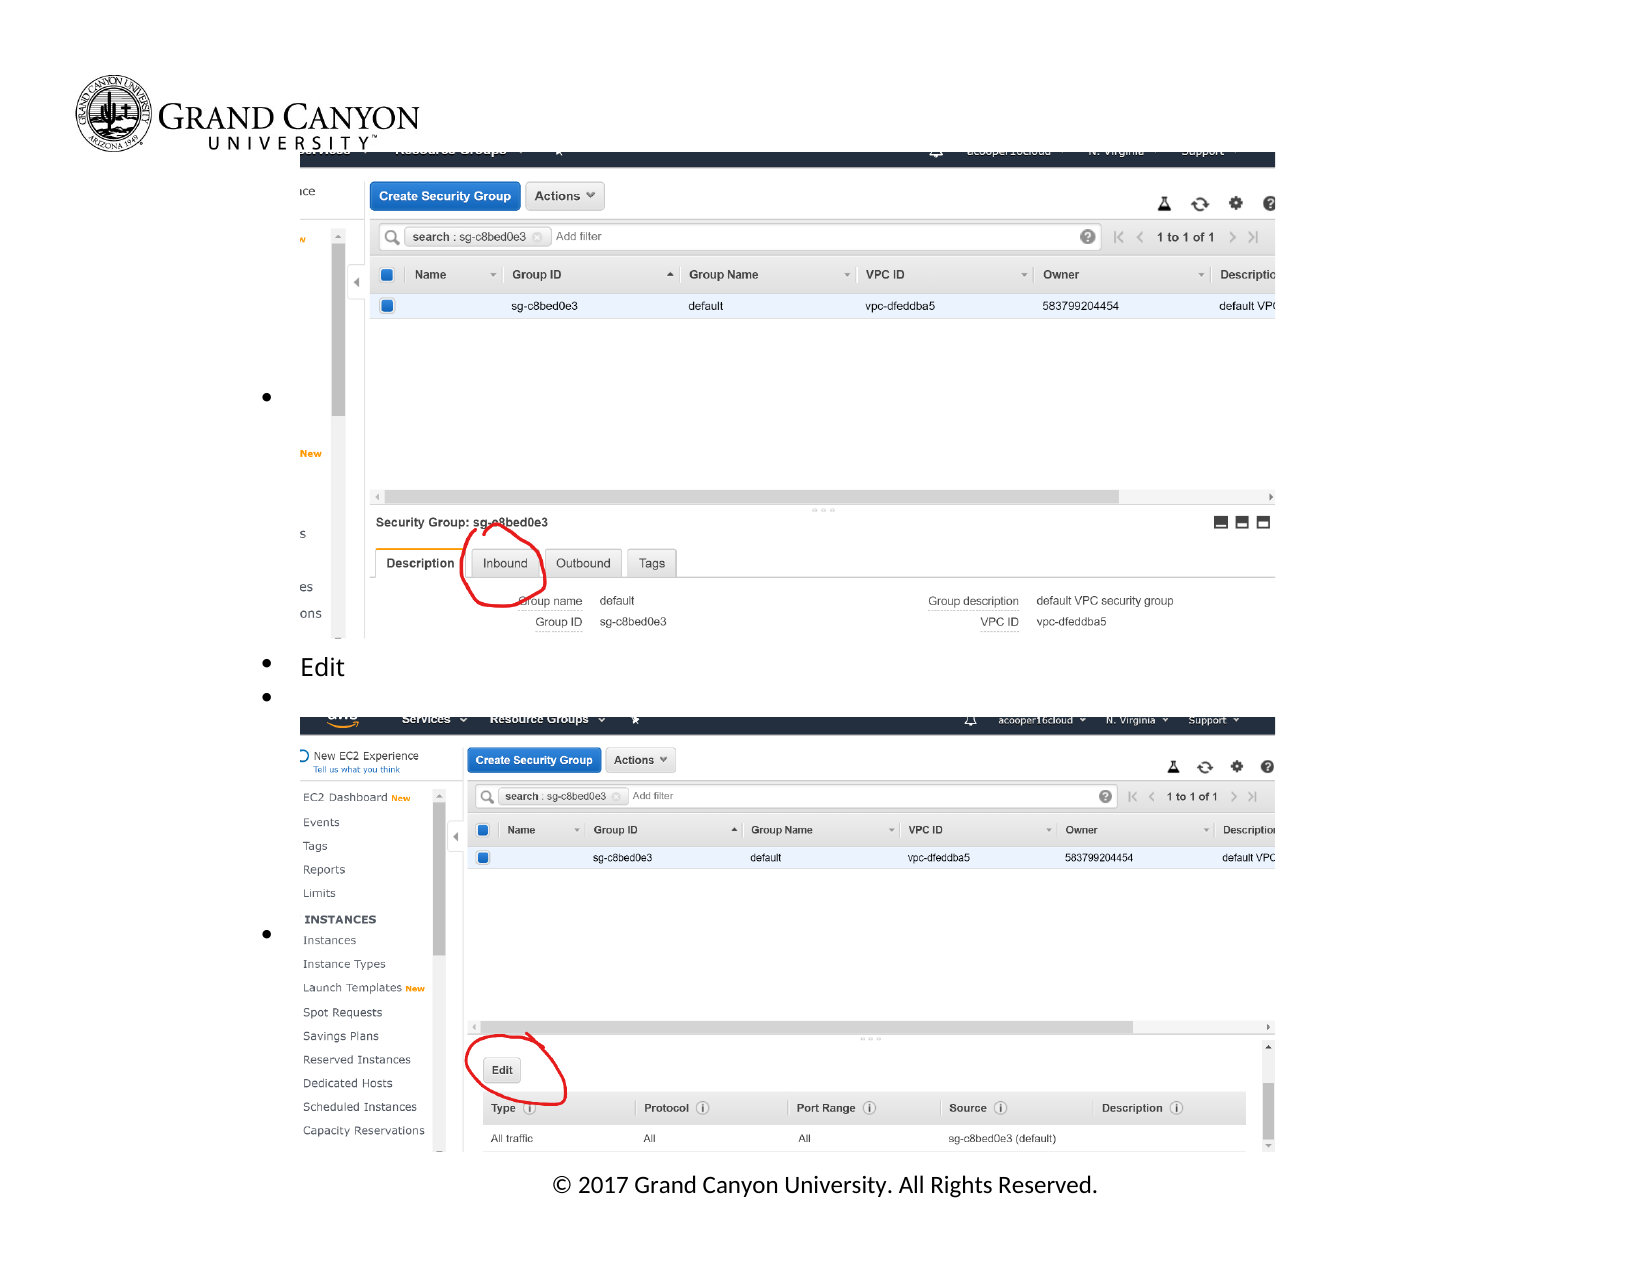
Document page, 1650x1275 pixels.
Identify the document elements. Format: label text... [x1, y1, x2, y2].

list Edit [262, 649, 1575, 683]
picture [300, 717, 1275, 1152]
picture [75, 75, 1275, 643]
